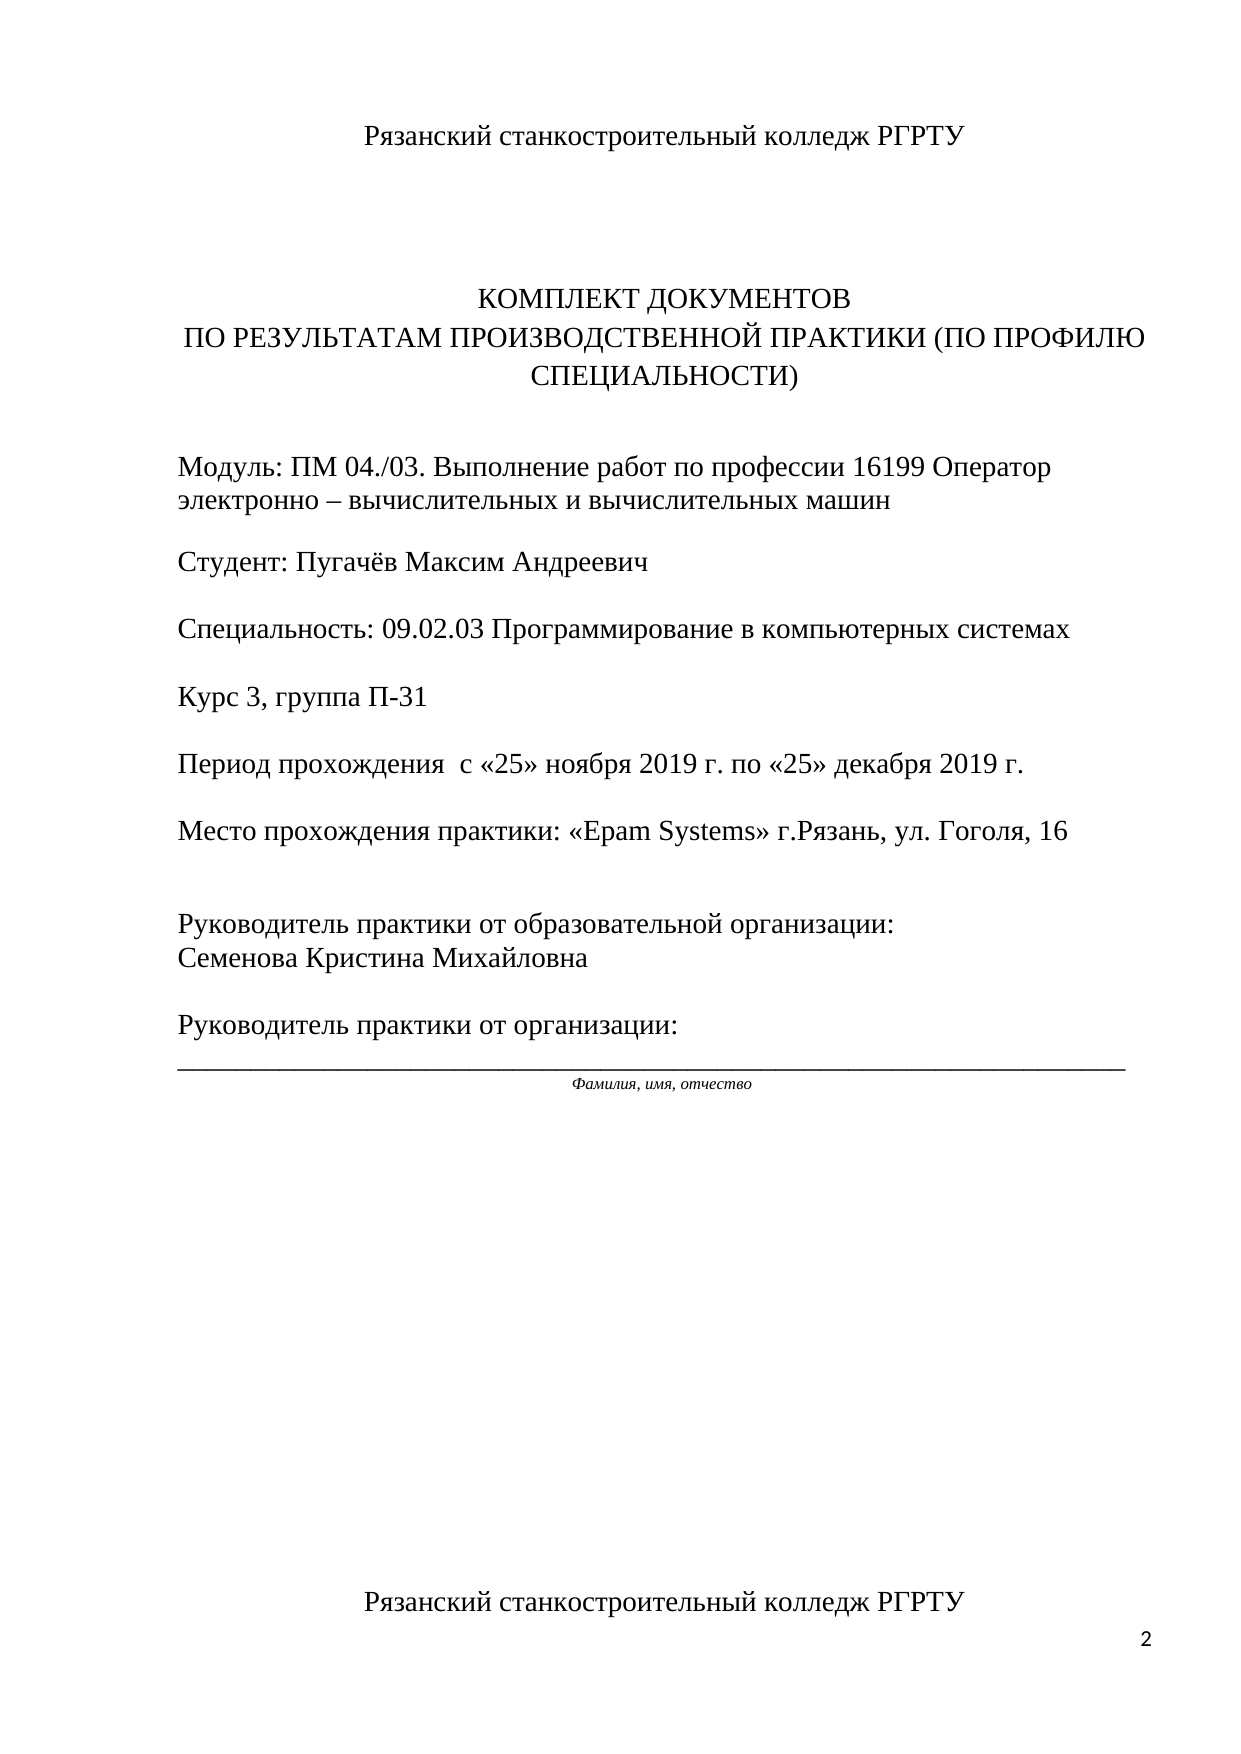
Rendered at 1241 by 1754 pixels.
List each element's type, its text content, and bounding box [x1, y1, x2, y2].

text Место прохождения практики: «Epam Systems» г.Рязань, ул. Гоголя, 16 [177, 813, 1149, 846]
text Рязанский станкостроительный колледж РГРТУ [177, 1584, 1152, 1617]
text Руководитель практики от образовательной организации: [177, 906, 1149, 940]
text Студент: Пугачёв Максим Андреевич [177, 544, 1149, 578]
text Семенова Кристина Михайловна [177, 940, 1149, 973]
text Фамилия, имя, отчество [177, 1074, 1149, 1107]
text Рязанский станкостроительный колледж РГРТУ [177, 118, 1152, 152]
text Модуль: ПМ 04./03. Выполнение работ по профессии 16199 Оператор электронно – вычислительных и вычислительных машин [177, 449, 1149, 516]
text Курс 3, группа П-31 [177, 679, 1149, 712]
text Период прохождения с «25» ноября 2019 г. по «25» декабря 2019 г. [177, 746, 1149, 779]
text Руководитель практики от организации: [177, 1007, 1149, 1040]
text _________________________________________________________________ [177, 1040, 1149, 1074]
text Специальность: 09.02.03 Программирование в компьютерных системах [177, 612, 1134, 645]
text ПО РЕЗУЛЬТАТАМ ПРОИЗВОДСТВЕННОЙ ПРАКТИКИ (ПО ПРОФИЛЮ СПЕЦИАЛЬНОСТИ) [177, 320, 1152, 392]
text КОМПЛЕКТ ДОКУМЕНТОВ [177, 281, 1152, 315]
